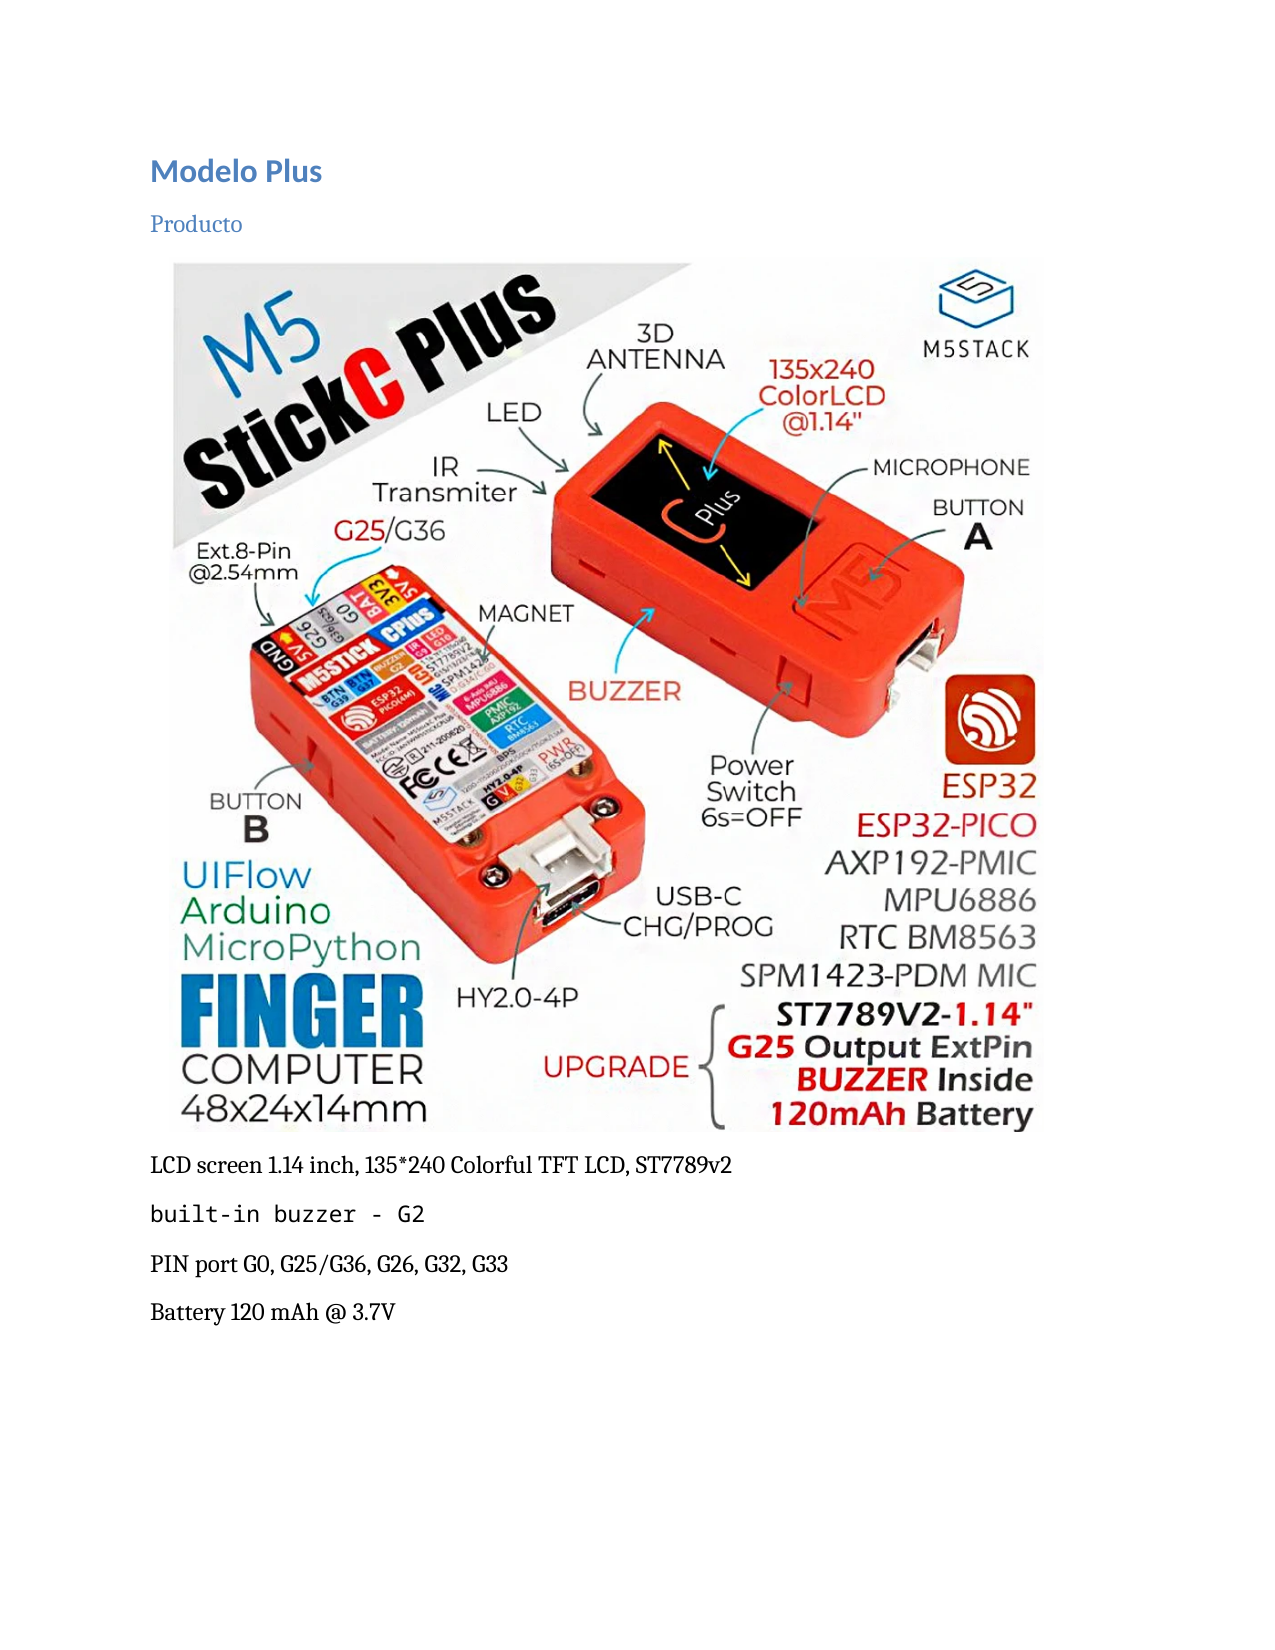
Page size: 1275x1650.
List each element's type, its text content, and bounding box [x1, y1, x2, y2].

text PIN port G0, G25/G36, G26, G32, G33 [150, 1250, 1125, 1279]
text built-in buzzer - G2 [150, 1198, 1125, 1229]
text Battery 120 mAh @ 3.7V [150, 1298, 1125, 1327]
text Producto [150, 209, 1125, 238]
subtitle Modelo Plus [150, 150, 1125, 191]
picture [168, 257, 1044, 1132]
text LCD screen 1.14 inch, 135*240 Colorful TFT LCD, ST7789v2 [150, 1151, 1125, 1179]
